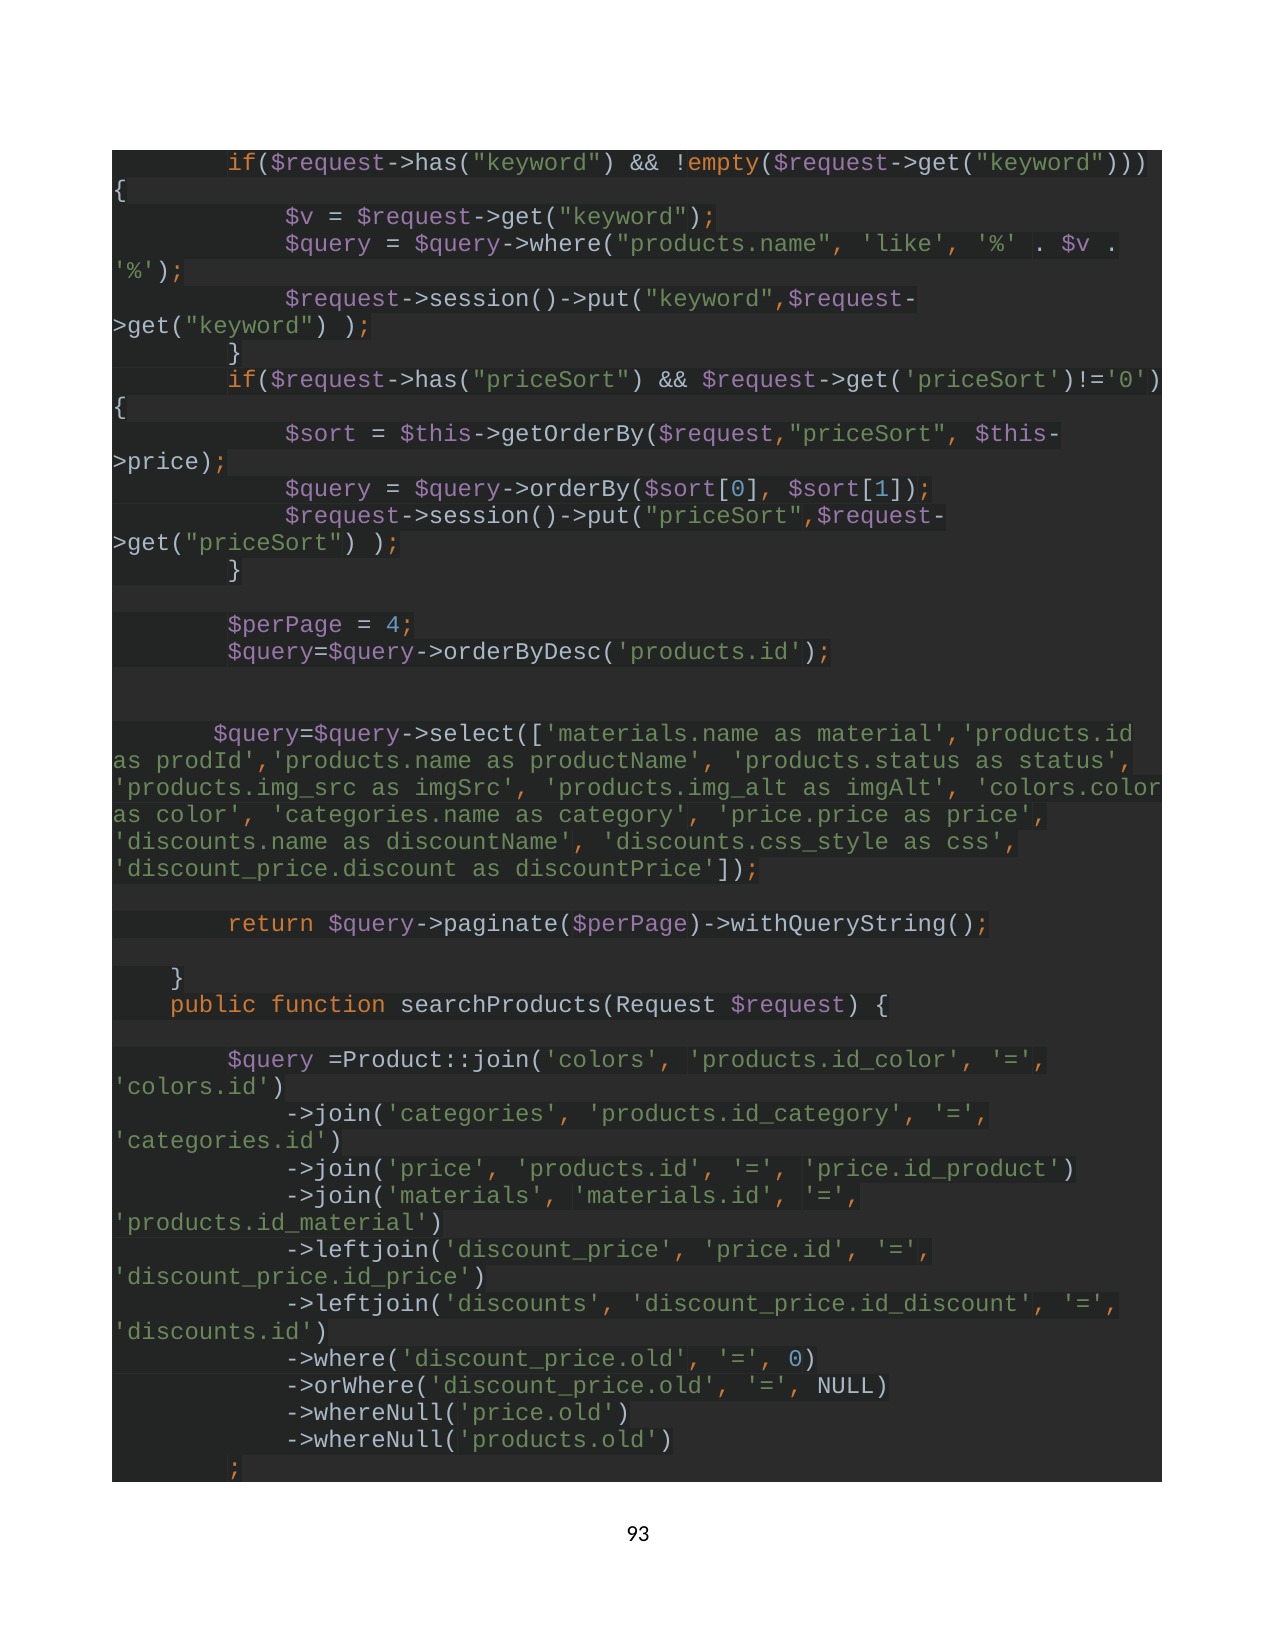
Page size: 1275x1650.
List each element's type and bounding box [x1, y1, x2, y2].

text [112, 150, 1162, 1482]
